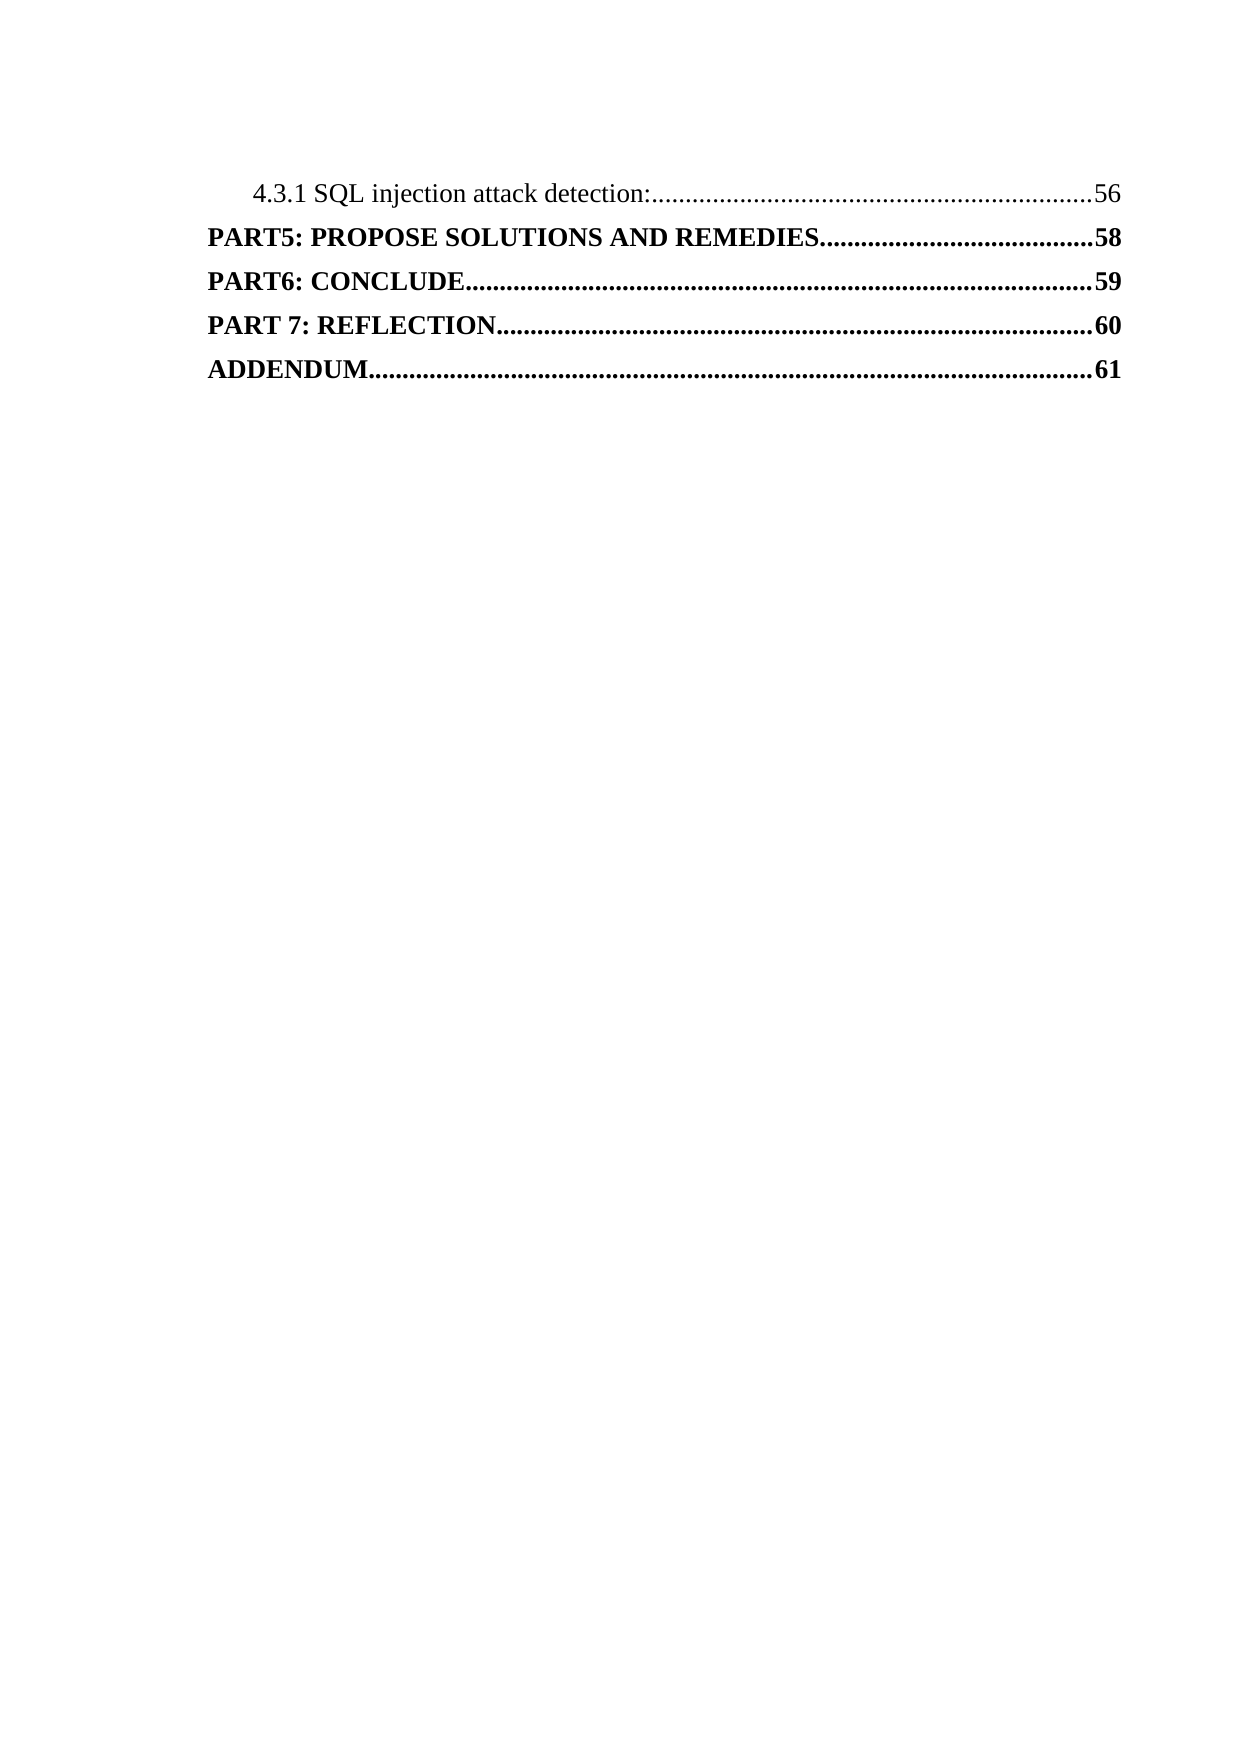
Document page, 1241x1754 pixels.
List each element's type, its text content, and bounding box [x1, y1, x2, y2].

text PART6: CONCLUDE 59 [207, 265, 1122, 296]
text 4.3.1 SQL injection attack detection: 56 [253, 177, 1122, 208]
text PART 7: REFLECTION 60 [207, 309, 1122, 340]
text ADDENDUM 61 [207, 353, 1122, 384]
text PART5: PROPOSE SOLUTIONS AND REMEDIES. 58 [207, 221, 1122, 252]
